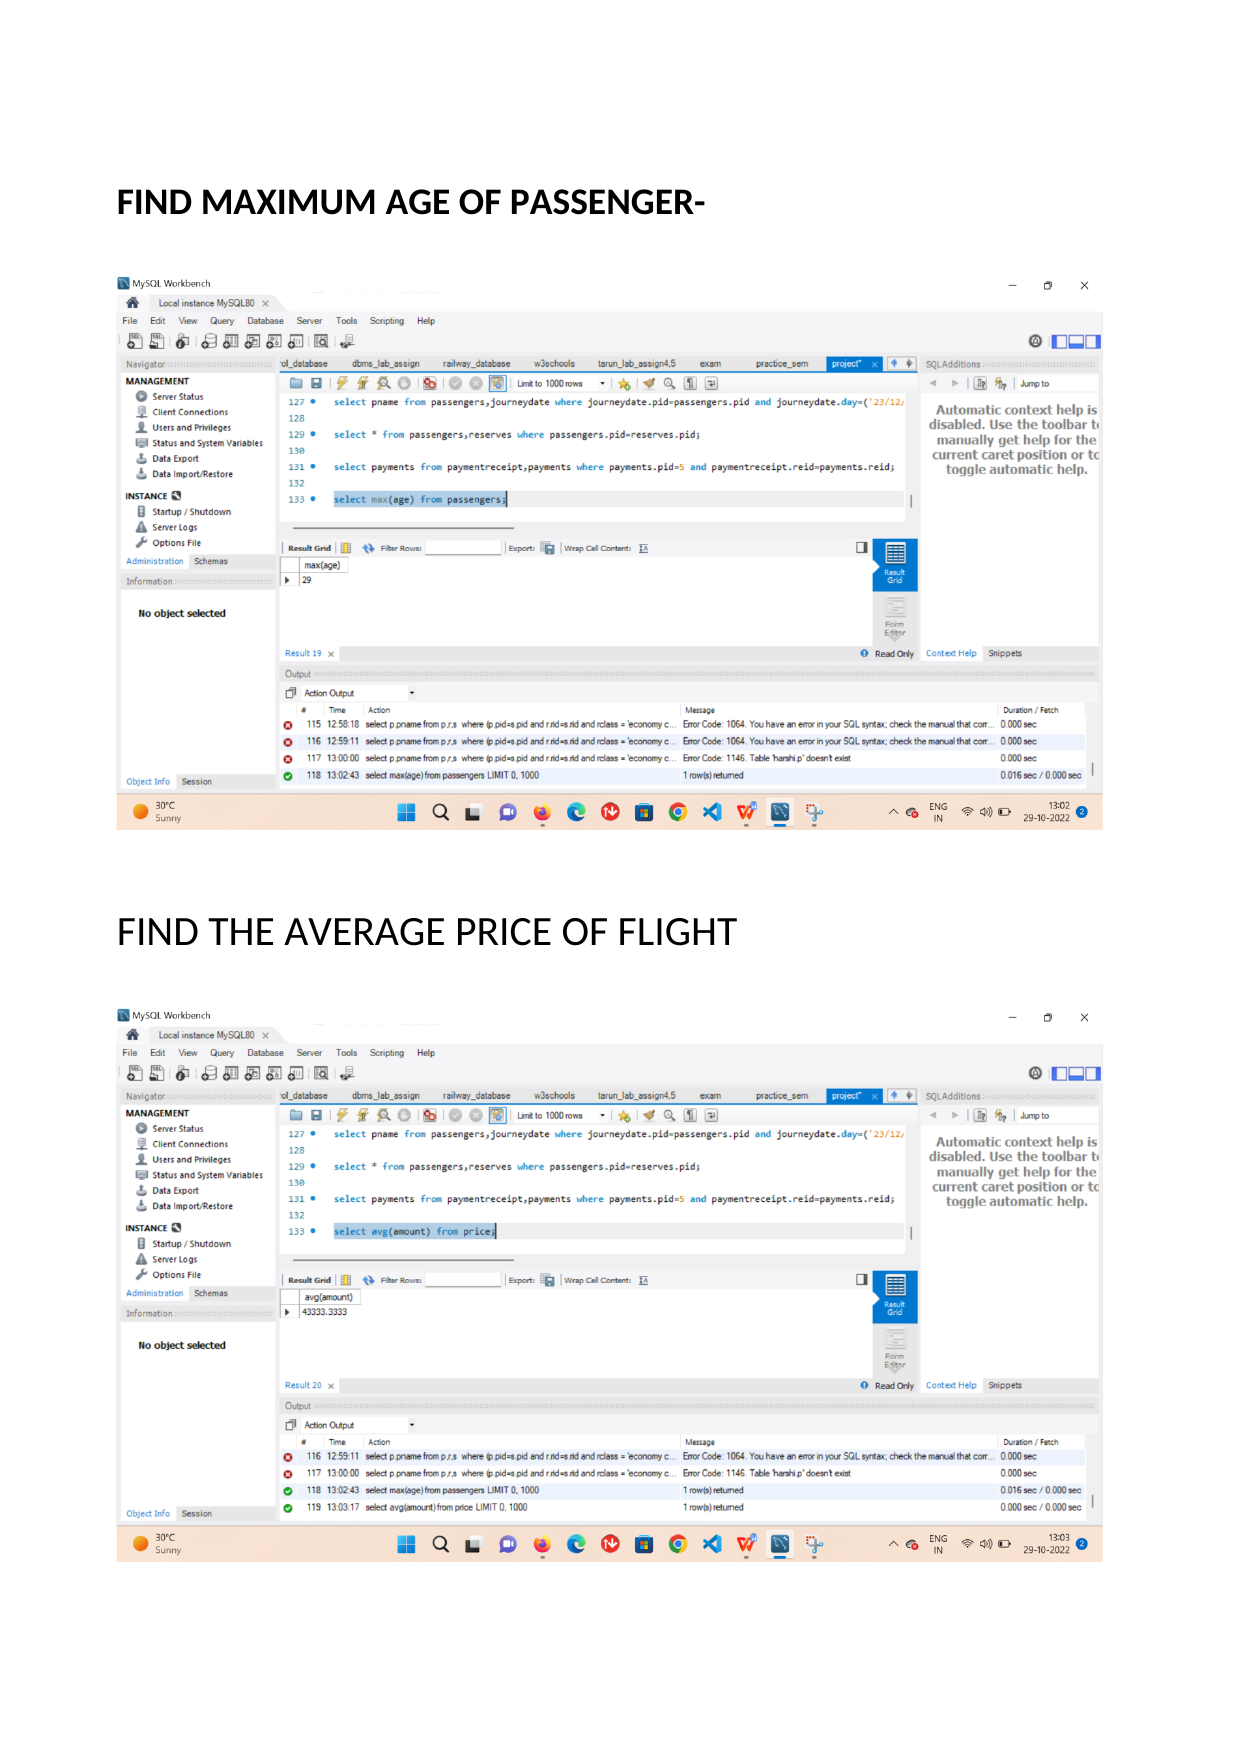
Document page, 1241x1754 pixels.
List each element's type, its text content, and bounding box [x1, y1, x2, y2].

picture [116, 274, 1103, 830]
picture [116, 1007, 1103, 1562]
text FIND MAXIMUM AGE OF PASSENGER- [117, 178, 1103, 224]
text FIND THE AVERAGE PRICE OF FLIGHT [117, 905, 1103, 956]
